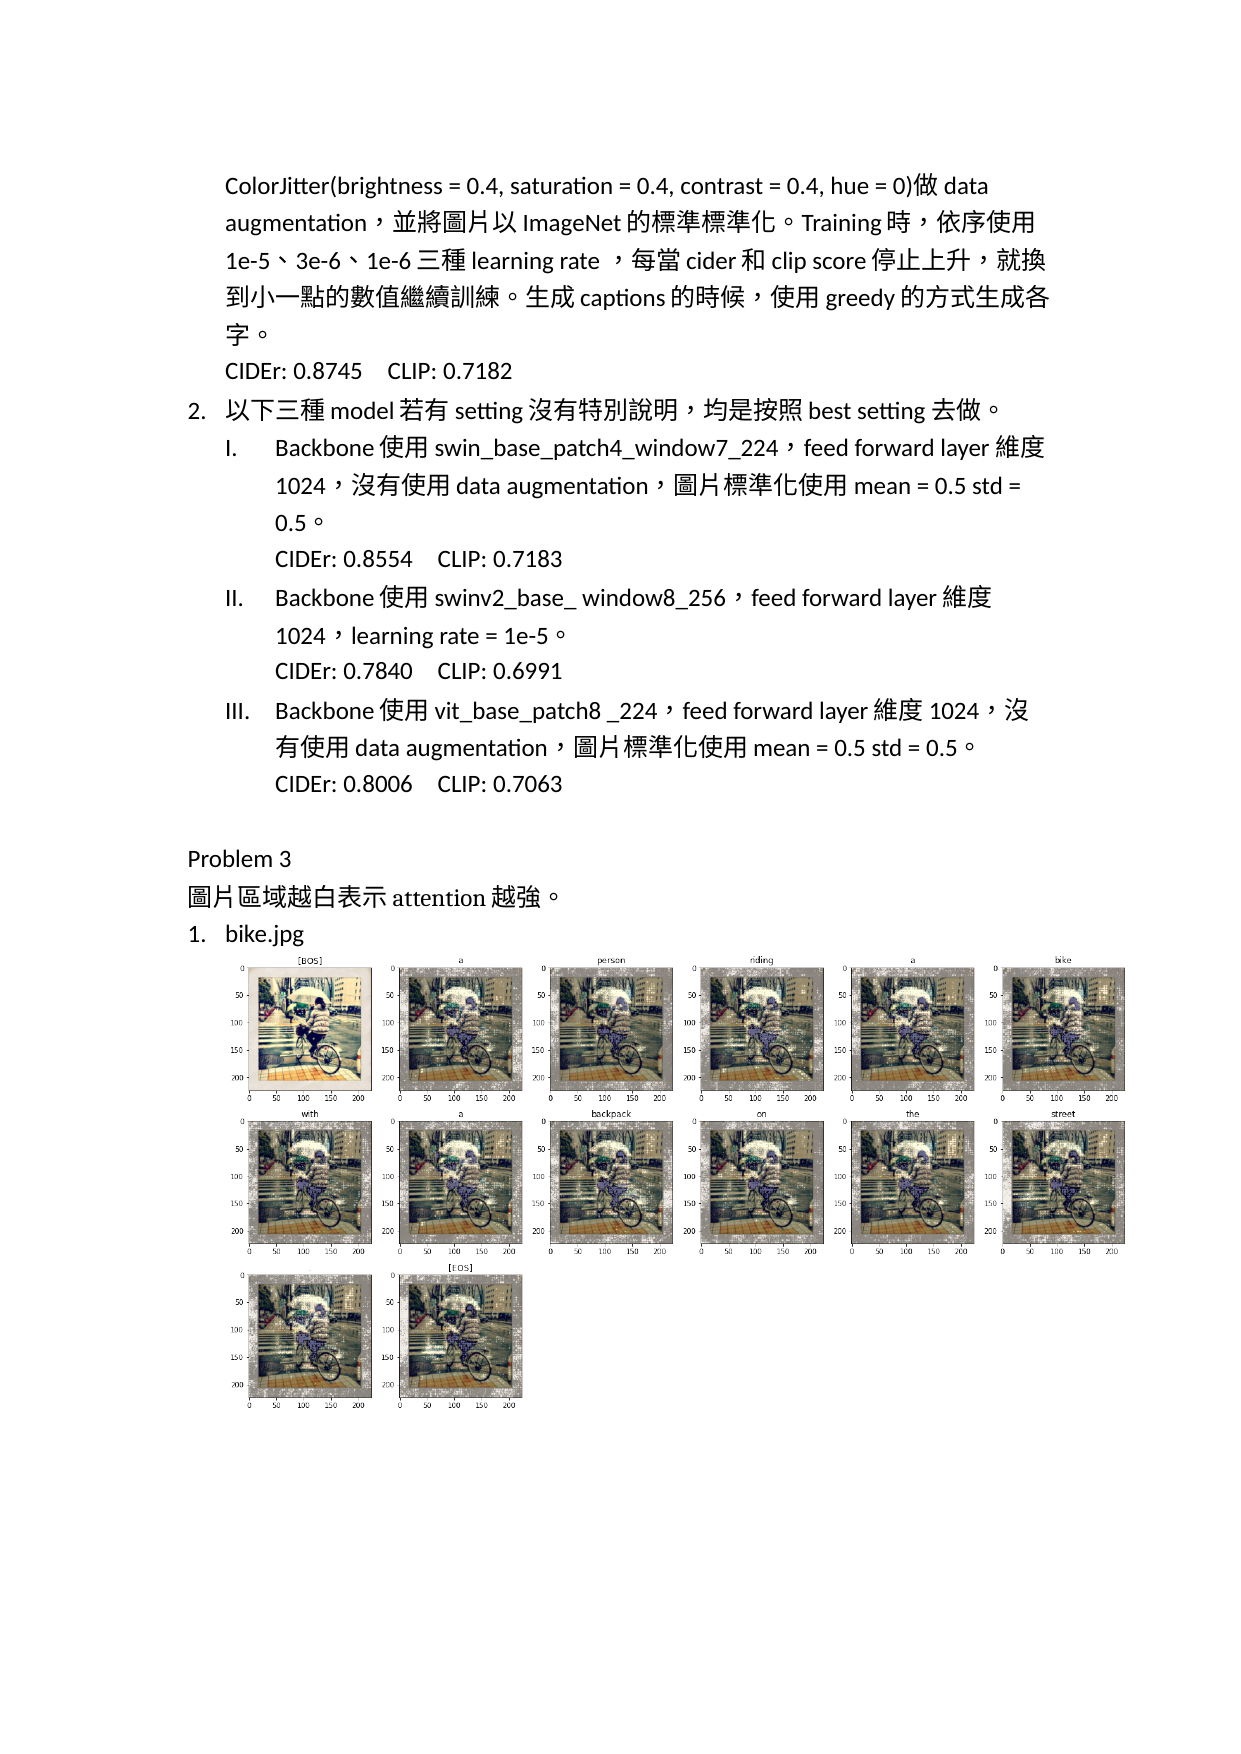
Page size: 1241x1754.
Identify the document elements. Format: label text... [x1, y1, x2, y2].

list 以下三種model若有setting沒有特別說明，均是按照best setting 去做。 [187, 389, 1053, 427]
list CIDEr: 0.8554 CLIP: 0.7183 [275, 539, 1053, 577]
text Problem 3 [187, 839, 1053, 877]
list Backbone使用swin_base_patch4_window7_224，feed forward layer維度1024，沒有使用data augmentation，圖片標準化使用mean = 0.5 std = 0.5。 [225, 427, 1053, 539]
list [225, 164, 1053, 352]
list CIDEr: 0.7840 CLIP: 0.6991 [275, 652, 1053, 689]
picture [225, 952, 1129, 1414]
list CIDEr: 0.8006 CLIP: 0.7063 [275, 764, 1053, 802]
list CIDEr: 0.8745 CLIP: 0.7182 [225, 352, 1053, 389]
text 圖片區域越白表示attention越強。 [187, 877, 1053, 914]
list Backbone使用swinv2_base_ window8_256，feed forward layer維度1024，learning rate = 1e-5。 [225, 577, 1053, 652]
list Backbone使用vit_base_patch8 _224，feed forward layer維度1024，沒有使用data augmentation，圖片標準化使用mean = 0.5 std = 0.5。 [225, 689, 1053, 764]
